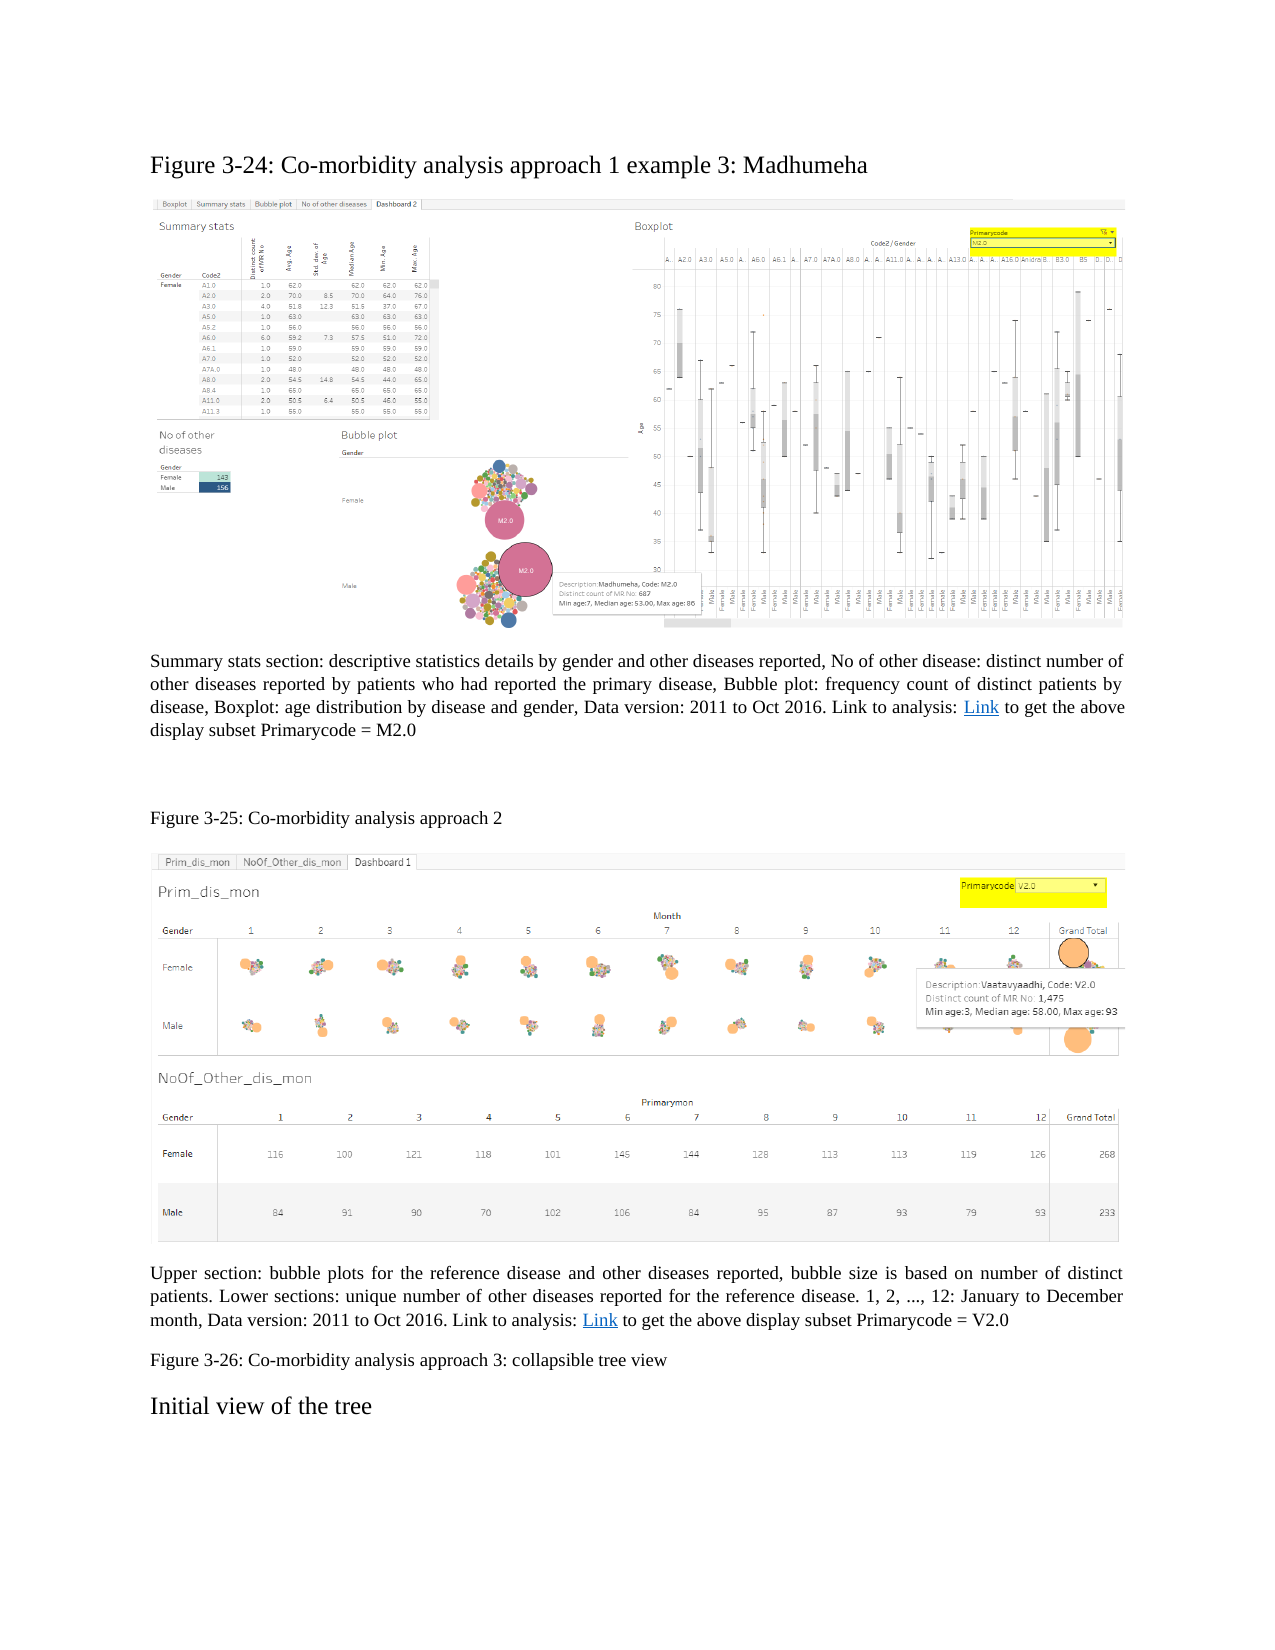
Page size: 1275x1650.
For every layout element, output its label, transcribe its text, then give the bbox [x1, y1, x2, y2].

text Figure 3-26: Co-morbidity analysis approach 3: collapsible tree view [150, 1348, 1125, 1370]
text Upper section: bubble plots for the reference disease and other diseases reported, bubble size is based on number of distinct patients. Lower sections: unique number of other diseases reported for the reference disease. 1, 2, ..., 12: January to December month, Data version: 2011 to Oct 2016. Link to analysis: Link to get the above display subset Primarycode = V2.0 [150, 1262, 1125, 1330]
text Summary stats section: descriptive statistics details by gender and other diseases reported, No of other disease: distinct number of other diseases reported by patients who had reported the primary disease, Bubble plot: frequency count of distinct patients by disease, Boxplot: age distribution by disease and gender, Data version: 2011 to Oct 2016. Link to analysis: Link to get the above display subset Primarycode = M2.0 [150, 650, 1125, 741]
picture [150, 849, 1125, 1244]
text Initial view of the tree [150, 1391, 1125, 1419]
picture [150, 197, 1125, 631]
text Figure 3-25: Co-morbidity analysis approach 2 [150, 807, 1125, 828]
